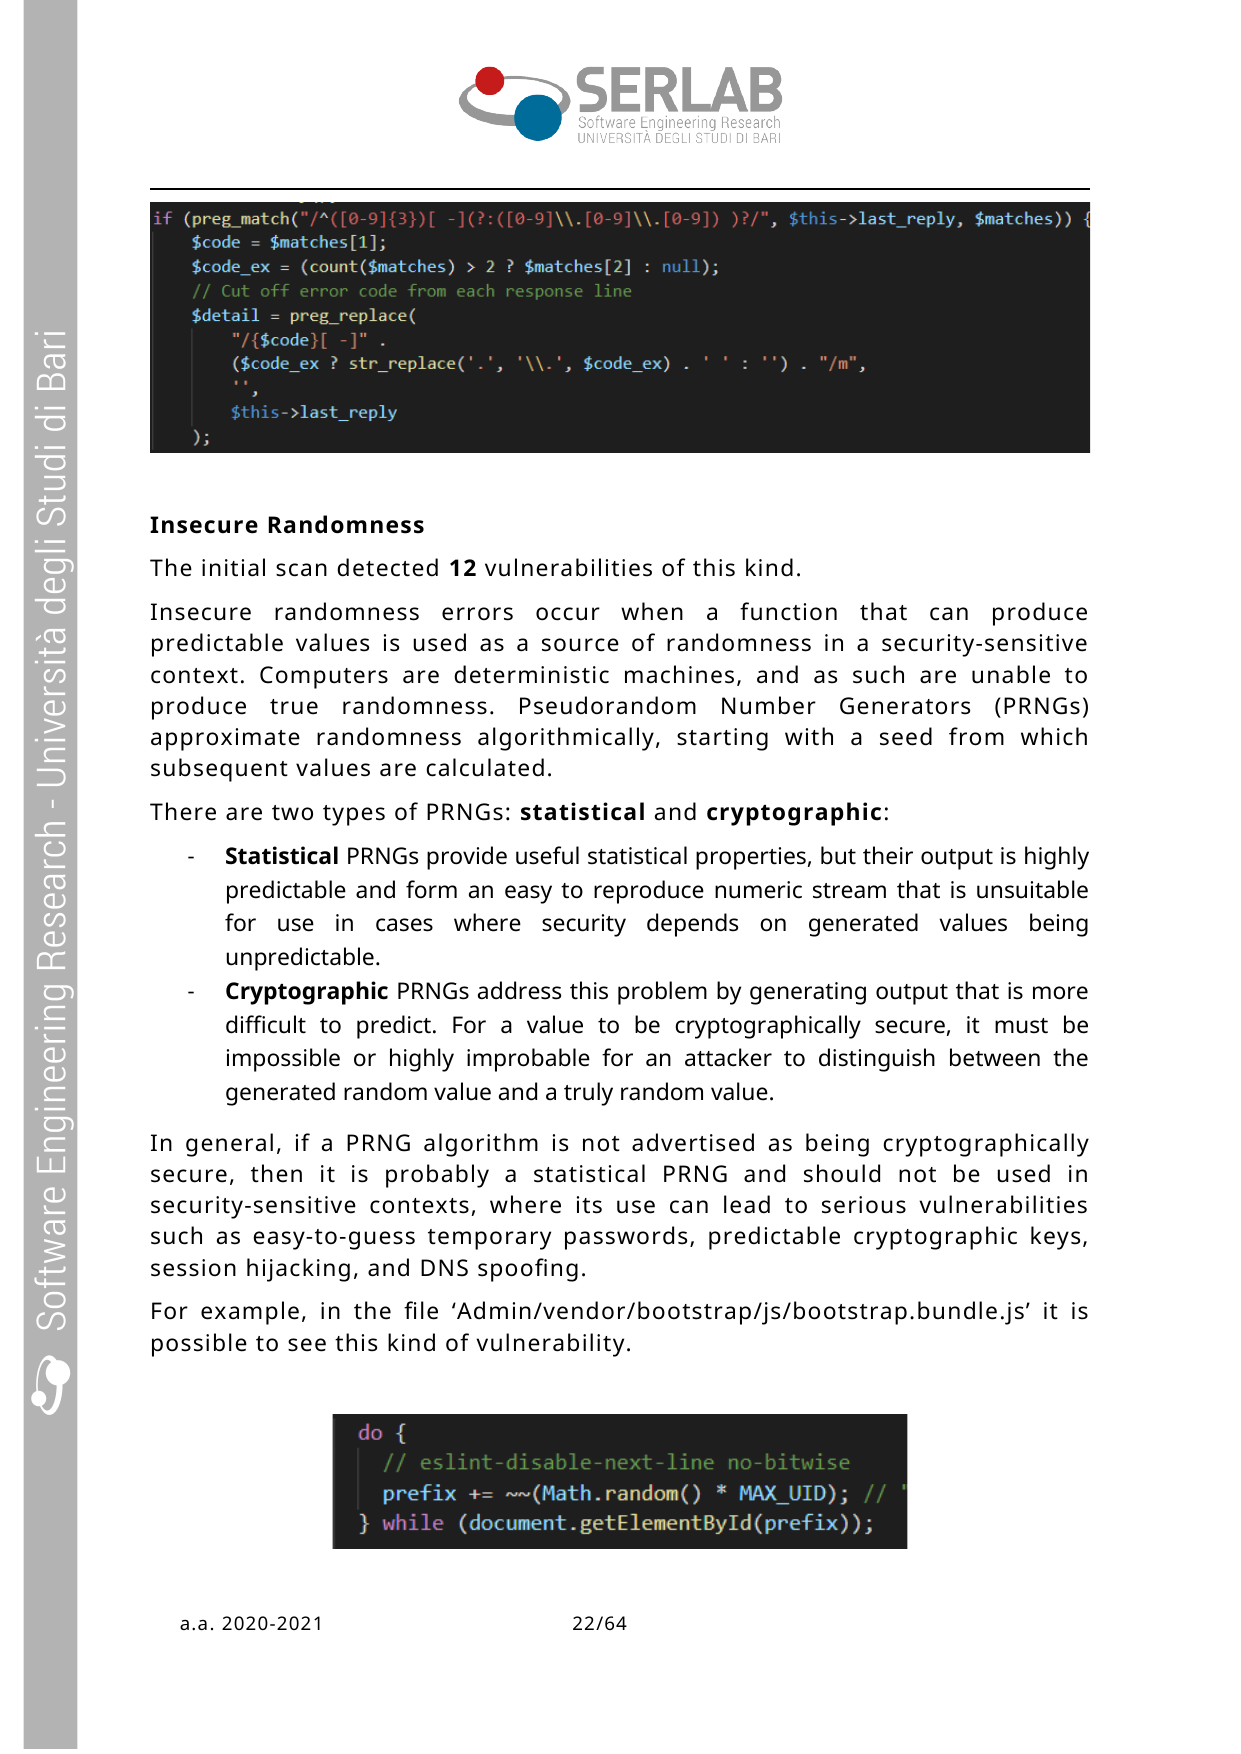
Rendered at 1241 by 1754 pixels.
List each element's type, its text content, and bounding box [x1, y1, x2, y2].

text For example, in the file ‘Admin/vendor/bootstrap/js/bootstrap.bundle.js’ it is possible to see this kind of vulnerability. [150, 1295, 1090, 1358]
text In general, if a PRNG algorithm is not advertised as being cryptographically secure, then it is probably a statistical PRNG and should not be used in security-sensitive contexts, where its use can lead to serious vulnerabilities such as easy-to-guess temporary passwords, predictable cryptographic keys, session hijacking, and DNS spoofing. [150, 1127, 1090, 1283]
picture [332, 1414, 908, 1549]
picture [23, 0, 78, 1749]
text The initial scan detected 12 vulnerabilities of this kind. [150, 552, 1090, 584]
picture [150, 202, 1091, 453]
text Insecure randomness errors occur when a function that can produce predictable values is used as a source of randomness in a security-sensitive context. Computers are deterministic machines, and as such are unable to produce true randomness. Pseudorandom Number Generators (PRNGs) approximate randomness algorithmically, starting with a seed from which subsequent values are calculated. [150, 596, 1090, 784]
list Statistical PRNGs provide useful statistical properties, but their output is highly predictable and form an easy to reproduce numeric stream that is unsuitable for use in cases where security depends on generated values being unpredictable. [187, 840, 1090, 972]
list Cryptographic PRNGs address this problem by generating output that is more difficult to predict. For a value to be cryptographically secure, it must be impossible or highly improbable for an attacker to distinguish between the generated random value and a truly random value. [187, 975, 1090, 1107]
text There are two types of PRNGs: statistical and cryptographic: [150, 796, 1090, 827]
text Insecure Randomness [150, 509, 1090, 540]
picture [455, 65, 785, 145]
